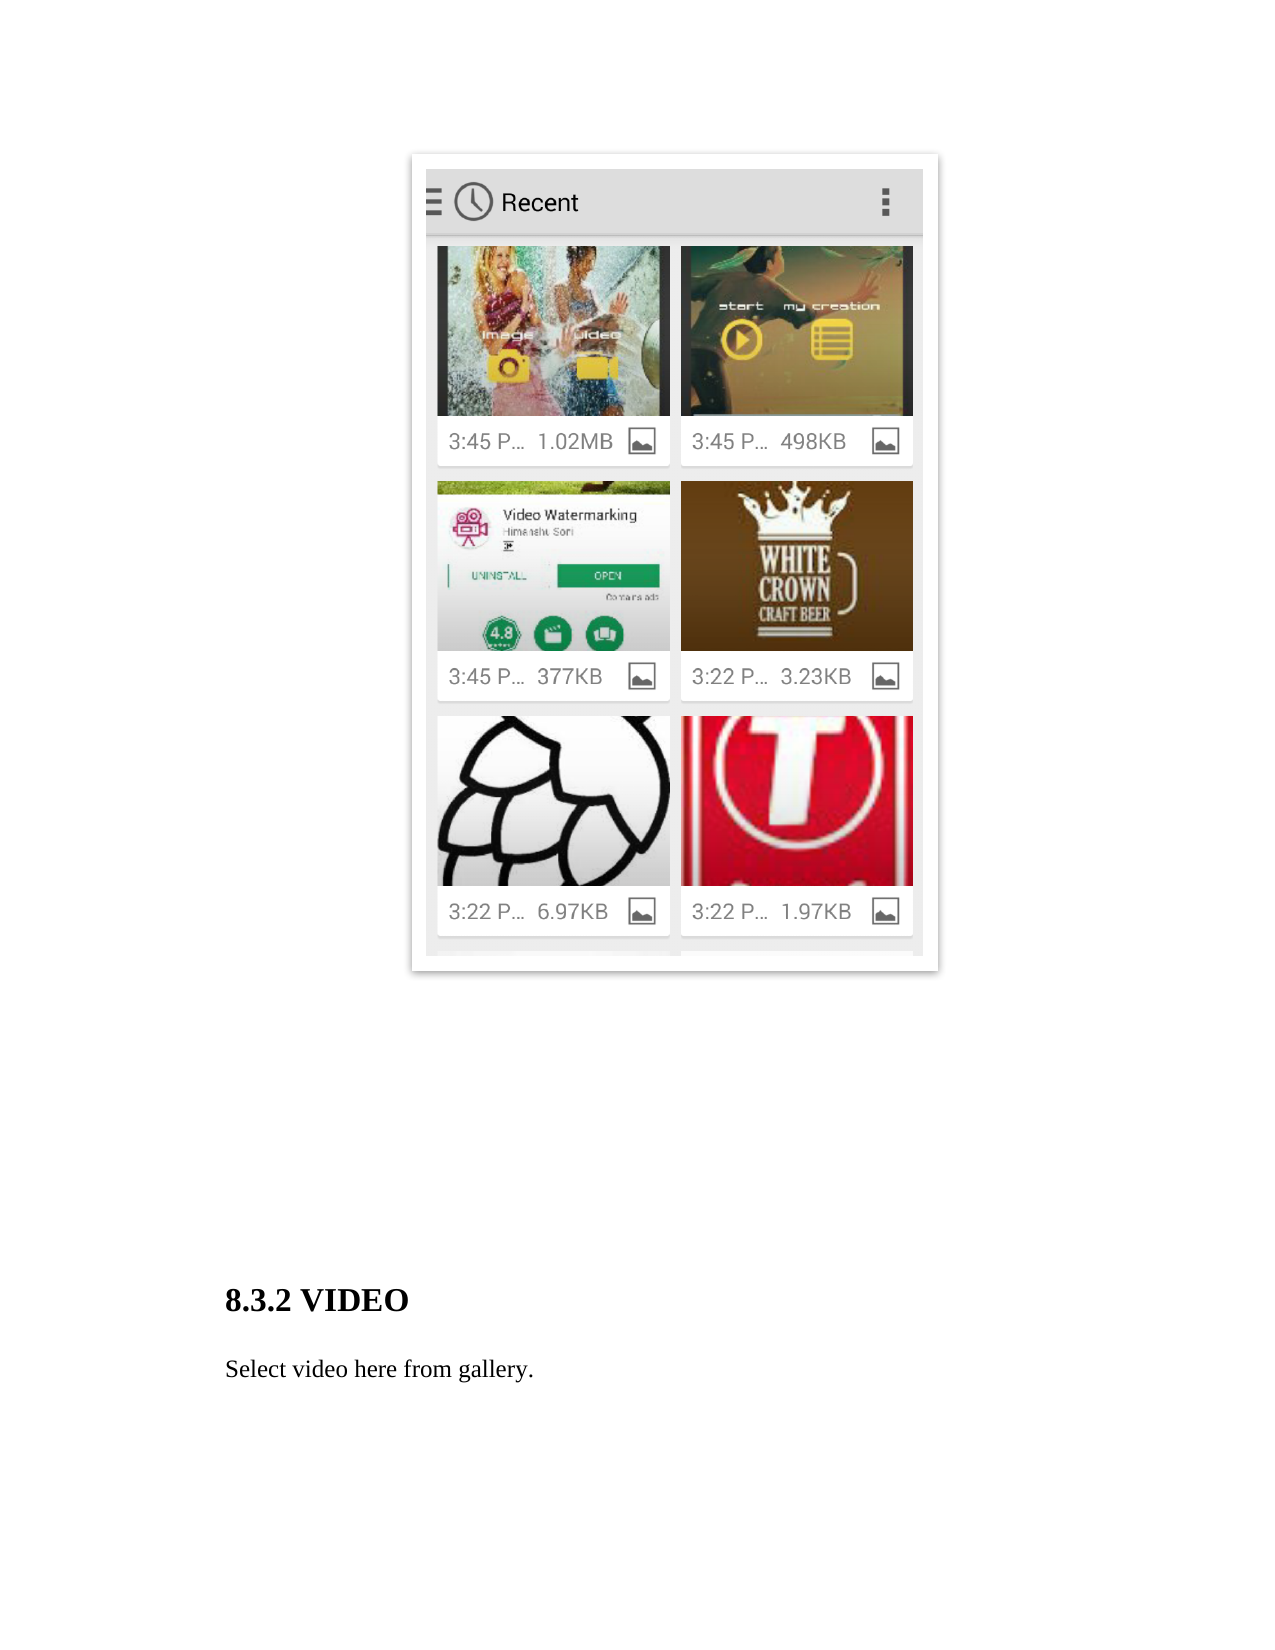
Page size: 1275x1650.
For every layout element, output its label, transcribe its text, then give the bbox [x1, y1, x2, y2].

text Select video here from gallery. [225, 1354, 1125, 1383]
text 8.3.2 VIDEO [225, 1280, 1125, 1318]
picture [426, 169, 923, 956]
